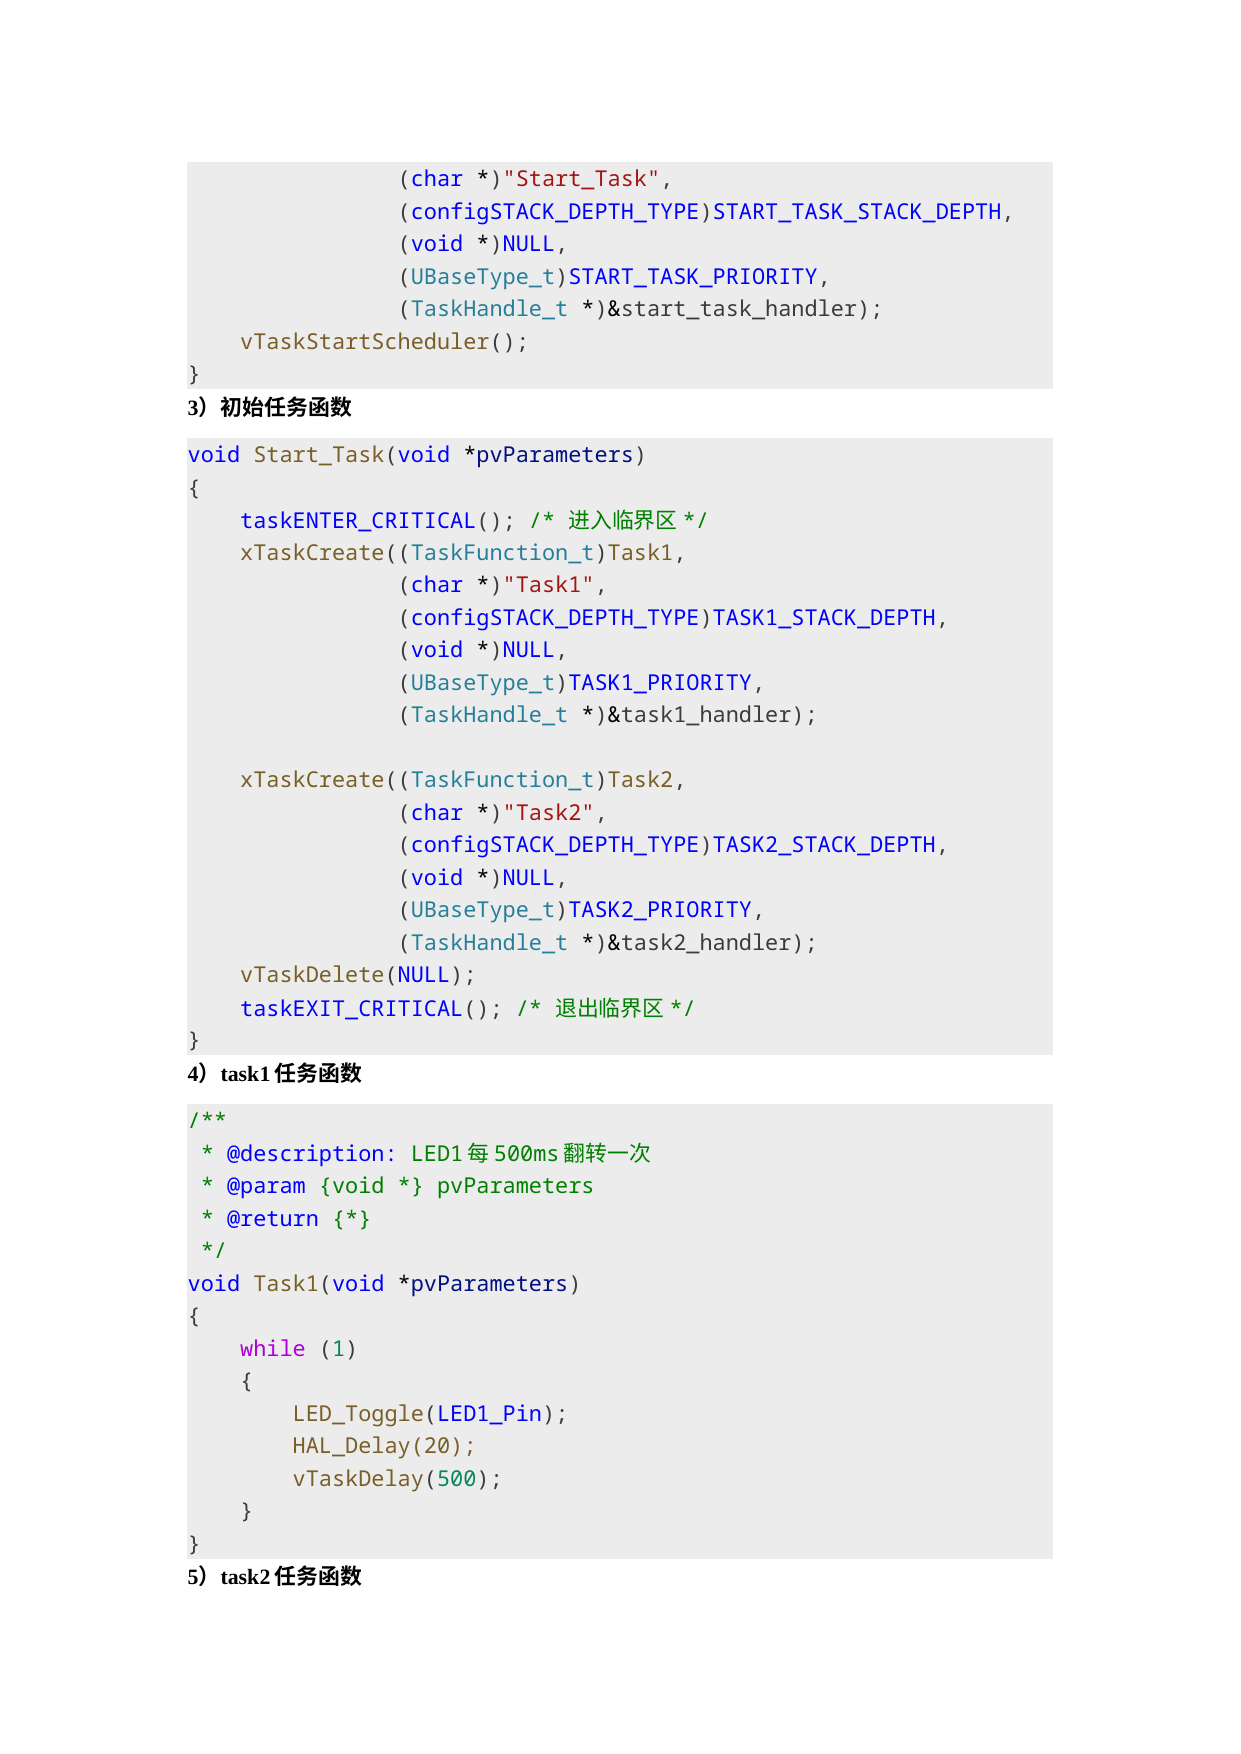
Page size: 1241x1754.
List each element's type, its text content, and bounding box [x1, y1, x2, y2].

text (void *)NULL, [187, 860, 1053, 893]
text (TaskHandle_t *)&task1_handler); [187, 698, 1053, 730]
text (configSTACK_DEPTH_TYPE)START_TASK_STACK_DEPTH, [187, 194, 1053, 227]
text xTaskCreate((TaskFunction_t)Task1, [187, 535, 1053, 568]
text (UBaseType_t)TASK1_PRIORITY, [187, 665, 1053, 698]
text task2任务函数 [187, 1559, 1053, 1591]
text vTaskDelay(500); [187, 1461, 1053, 1494]
text xTaskCreate((TaskFunction_t)Task2, [187, 763, 1053, 795]
text (configSTACK_DEPTH_TYPE)TASK1_STACK_DEPTH, [187, 600, 1053, 633]
text (void *)NULL, [187, 227, 1053, 259]
text (char *)"Start_Task", [187, 162, 1053, 194]
text (void *)NULL, [187, 633, 1053, 665]
text * @param {void *} pvParameters [187, 1169, 1053, 1201]
text * @return {*} [187, 1201, 1053, 1234]
text { [187, 1364, 1053, 1396]
text } [187, 1023, 1053, 1055]
text * @description: LED1每500ms翻转一次 [187, 1136, 1053, 1169]
text HAL_Delay(20); [187, 1429, 1053, 1461]
text (TaskHandle_t *)&task2_handler); [187, 925, 1053, 958]
text (char *)"Task1", [187, 568, 1053, 600]
text } [187, 357, 1053, 389]
text } [187, 1494, 1053, 1526]
text void Task1(void *pvParameters) [187, 1266, 1053, 1299]
text 初始任务函数 [187, 389, 1053, 422]
text vTaskStartScheduler(); [187, 324, 1053, 357]
text } [187, 1526, 1053, 1559]
text */ [187, 1234, 1053, 1266]
text vTaskDelete(NULL); [187, 958, 1053, 990]
text (TaskHandle_t *)&start_task_handler); [187, 292, 1053, 324]
text task1任务函数 [187, 1055, 1053, 1088]
text (UBaseType_t)START_TASK_PRIORITY, [187, 259, 1053, 292]
text { [187, 470, 1053, 503]
text { [187, 1299, 1053, 1331]
text (configSTACK_DEPTH_TYPE)TASK2_STACK_DEPTH, [187, 828, 1053, 860]
text LED_Toggle(LED1_Pin); [187, 1396, 1053, 1429]
text /** [187, 1104, 1053, 1136]
text taskEXIT_CRITICAL(); /* 退出临界区 */ [187, 990, 1053, 1023]
text taskENTER_CRITICAL(); /* 进入临界区 */ [187, 503, 1053, 535]
text void Start_Task(void *pvParameters) [187, 438, 1053, 470]
text while (1) [187, 1331, 1053, 1364]
text (char *)"Task2", [187, 795, 1053, 828]
text (UBaseType_t)TASK2_PRIORITY, [187, 893, 1053, 925]
